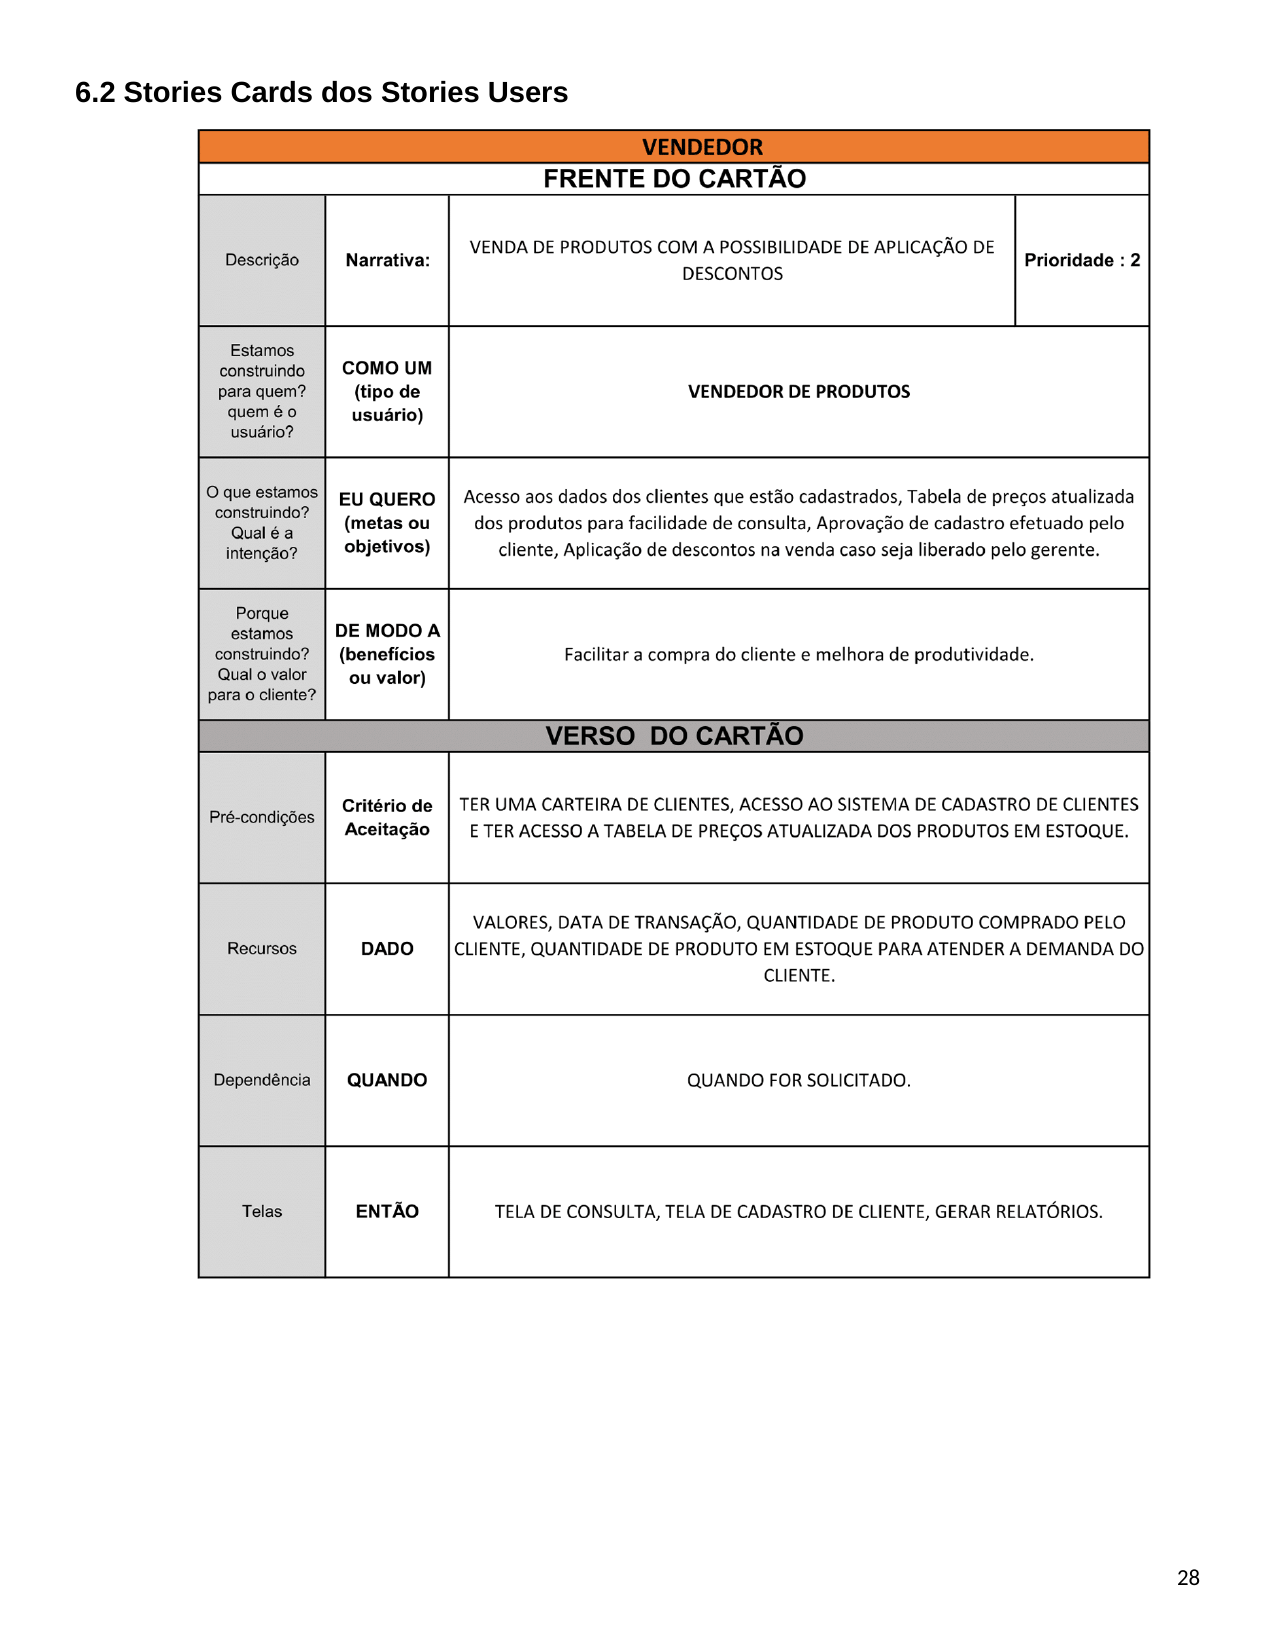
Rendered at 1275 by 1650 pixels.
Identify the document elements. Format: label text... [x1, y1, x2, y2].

subtitle 6.2 Stories Cards dos Stories Users [75, 75, 1200, 108]
picture [196, 108, 1154, 1302]
